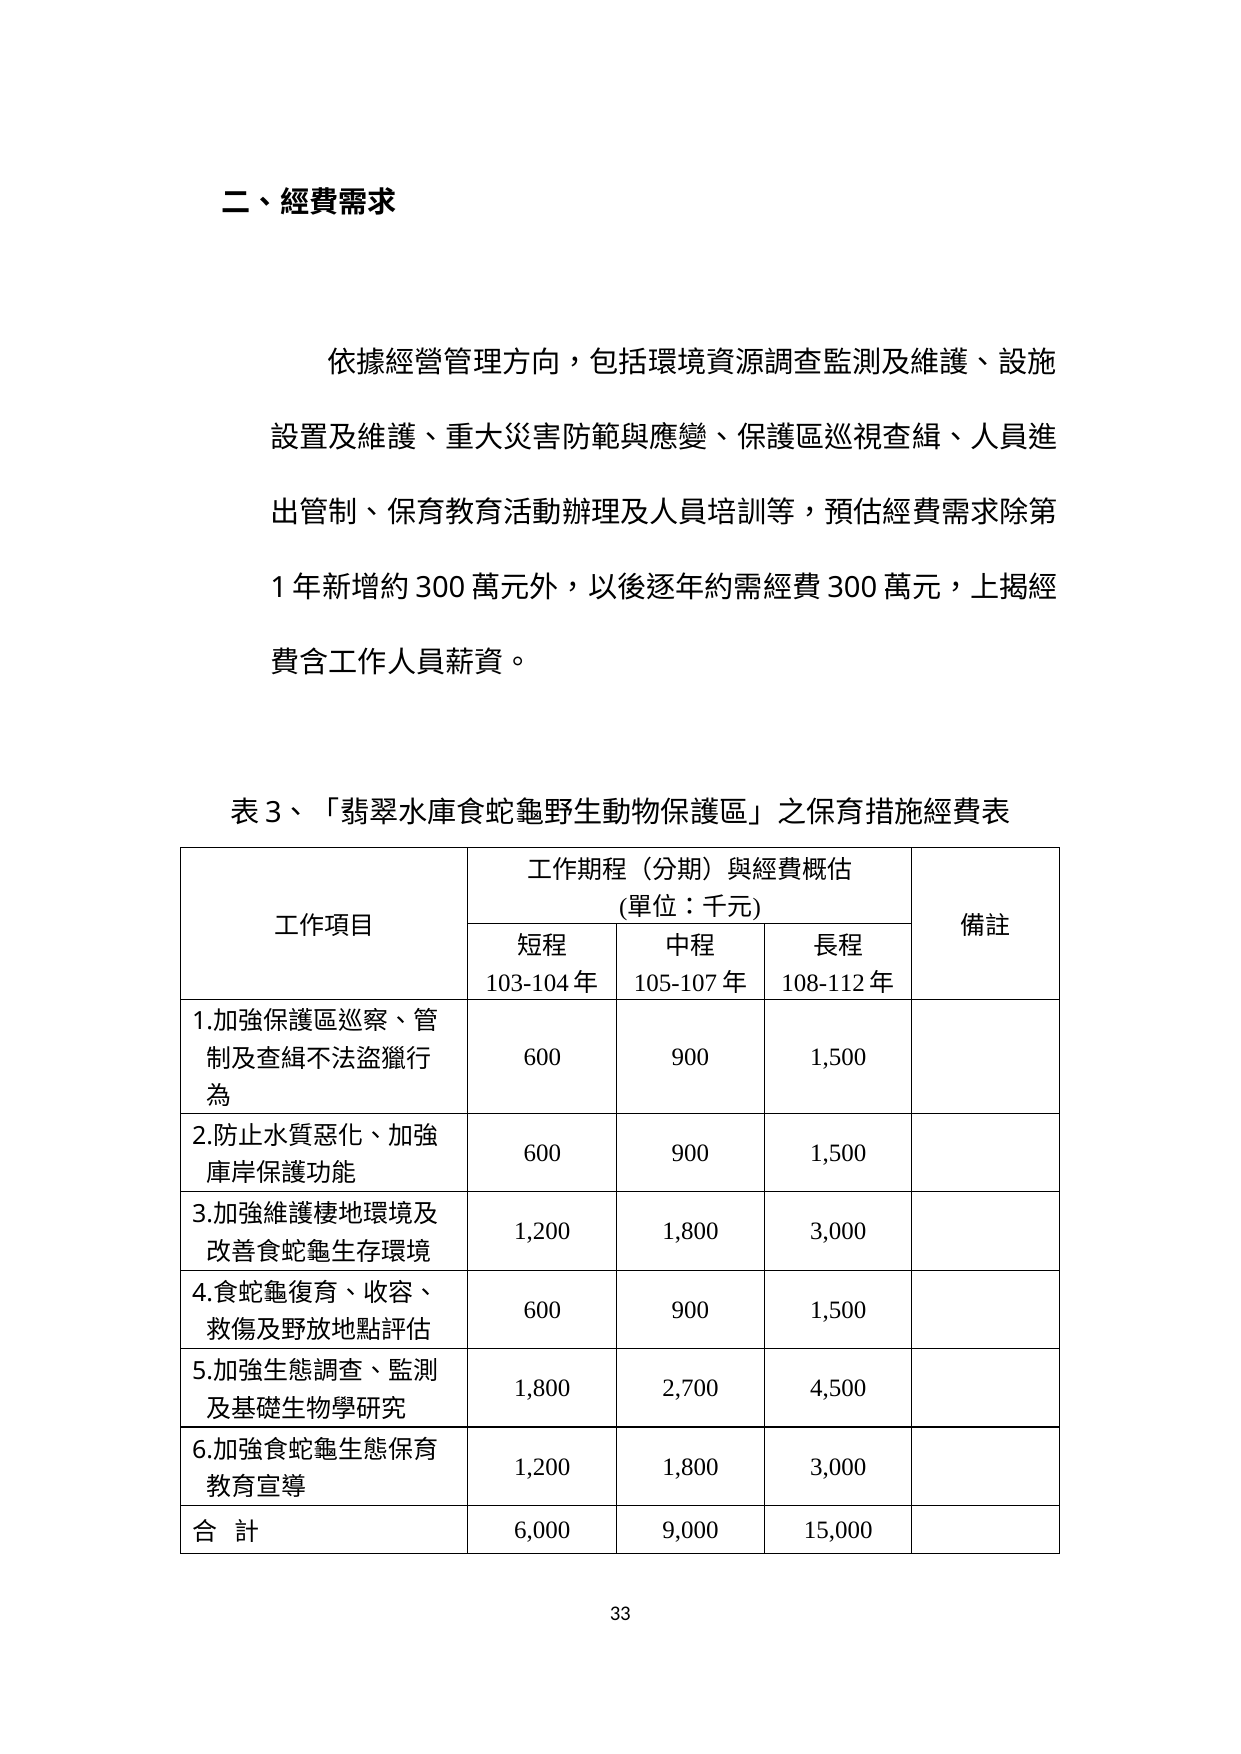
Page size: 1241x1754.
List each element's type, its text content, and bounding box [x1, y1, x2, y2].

table_cell 15,000 [765, 1506, 911, 1553]
table_cell [912, 1114, 1059, 1191]
table_cell 5.加強生態調查、監測及基礎生物學研究 [181, 1349, 467, 1426]
subtitle 二、經費需求 [221, 162, 1063, 237]
table_cell 短程 103-104年 [468, 924, 616, 999]
table_cell [912, 1000, 1059, 1113]
table_cell 6,000 [468, 1506, 616, 1553]
table_cell 中程 105-107年 [617, 924, 764, 999]
table_cell 600 [468, 1114, 616, 1191]
table_cell 9,000 [617, 1506, 764, 1553]
table_cell [912, 1271, 1059, 1348]
table_cell [912, 1428, 1059, 1505]
table_cell 1,200 [468, 1192, 616, 1269]
table_cell 3,000 [765, 1428, 911, 1505]
table_cell [912, 1192, 1059, 1269]
table_cell 1,800 [617, 1192, 764, 1269]
table_cell 900 [617, 1000, 764, 1113]
table_cell 3.加強維護棲地環境及改善食蛇龜生存環境 [181, 1192, 467, 1269]
table_cell 600 [468, 1271, 616, 1348]
table_header 備註 [912, 848, 1059, 999]
table_cell [912, 1506, 1059, 1553]
table_header 工作期程（分期）與經費概估 (單位：千元) [468, 848, 911, 923]
table_cell 900 [617, 1271, 764, 1348]
table_cell 1,500 [765, 1114, 911, 1191]
table_cell [912, 1349, 1059, 1426]
table_cell 900 [617, 1114, 764, 1191]
text 依據經營管理方向，包括環境資源調查監測及維護、設施設置及維護、重大災害防範與應變、保護區巡視查緝、人員進出管制、保育教育活動辦理及人員培訓等，預估經費需求除第1年新增約300萬元外，以後逐年約需經費300萬元，上揭經費含工作人員薪資。 [270, 322, 1063, 697]
table_cell 1,500 [765, 1000, 911, 1113]
table_cell 3,000 [765, 1192, 911, 1269]
table_cell 1,500 [765, 1271, 911, 1348]
table_cell 2,700 [617, 1349, 764, 1426]
table_cell 6.加強食蛇龜生態保育教育宣導 [181, 1428, 467, 1505]
table_header 工作項目 [181, 848, 467, 999]
table_cell 1,200 [468, 1428, 616, 1505]
table_cell 2.防止水質惡化、加強庫岸保護功能 [181, 1114, 467, 1191]
table_cell 1,800 [617, 1428, 764, 1505]
text 表3、「翡翠水庫食蛇龜野生動物保護區」之保育措施經費表 [177, 772, 1063, 847]
table_cell 600 [468, 1000, 616, 1113]
table_cell 1.加強保護區巡察、管制及查緝不法盜獵行為 [181, 1000, 467, 1113]
table_cell 4.食蛇龜復育、收容、救傷及野放地點評估 [181, 1271, 467, 1348]
table_cell 長程 108-112年 [765, 924, 911, 999]
table_cell 合 計 [181, 1506, 467, 1553]
table_cell 4,500 [765, 1349, 911, 1426]
table_cell 1,800 [468, 1349, 616, 1426]
